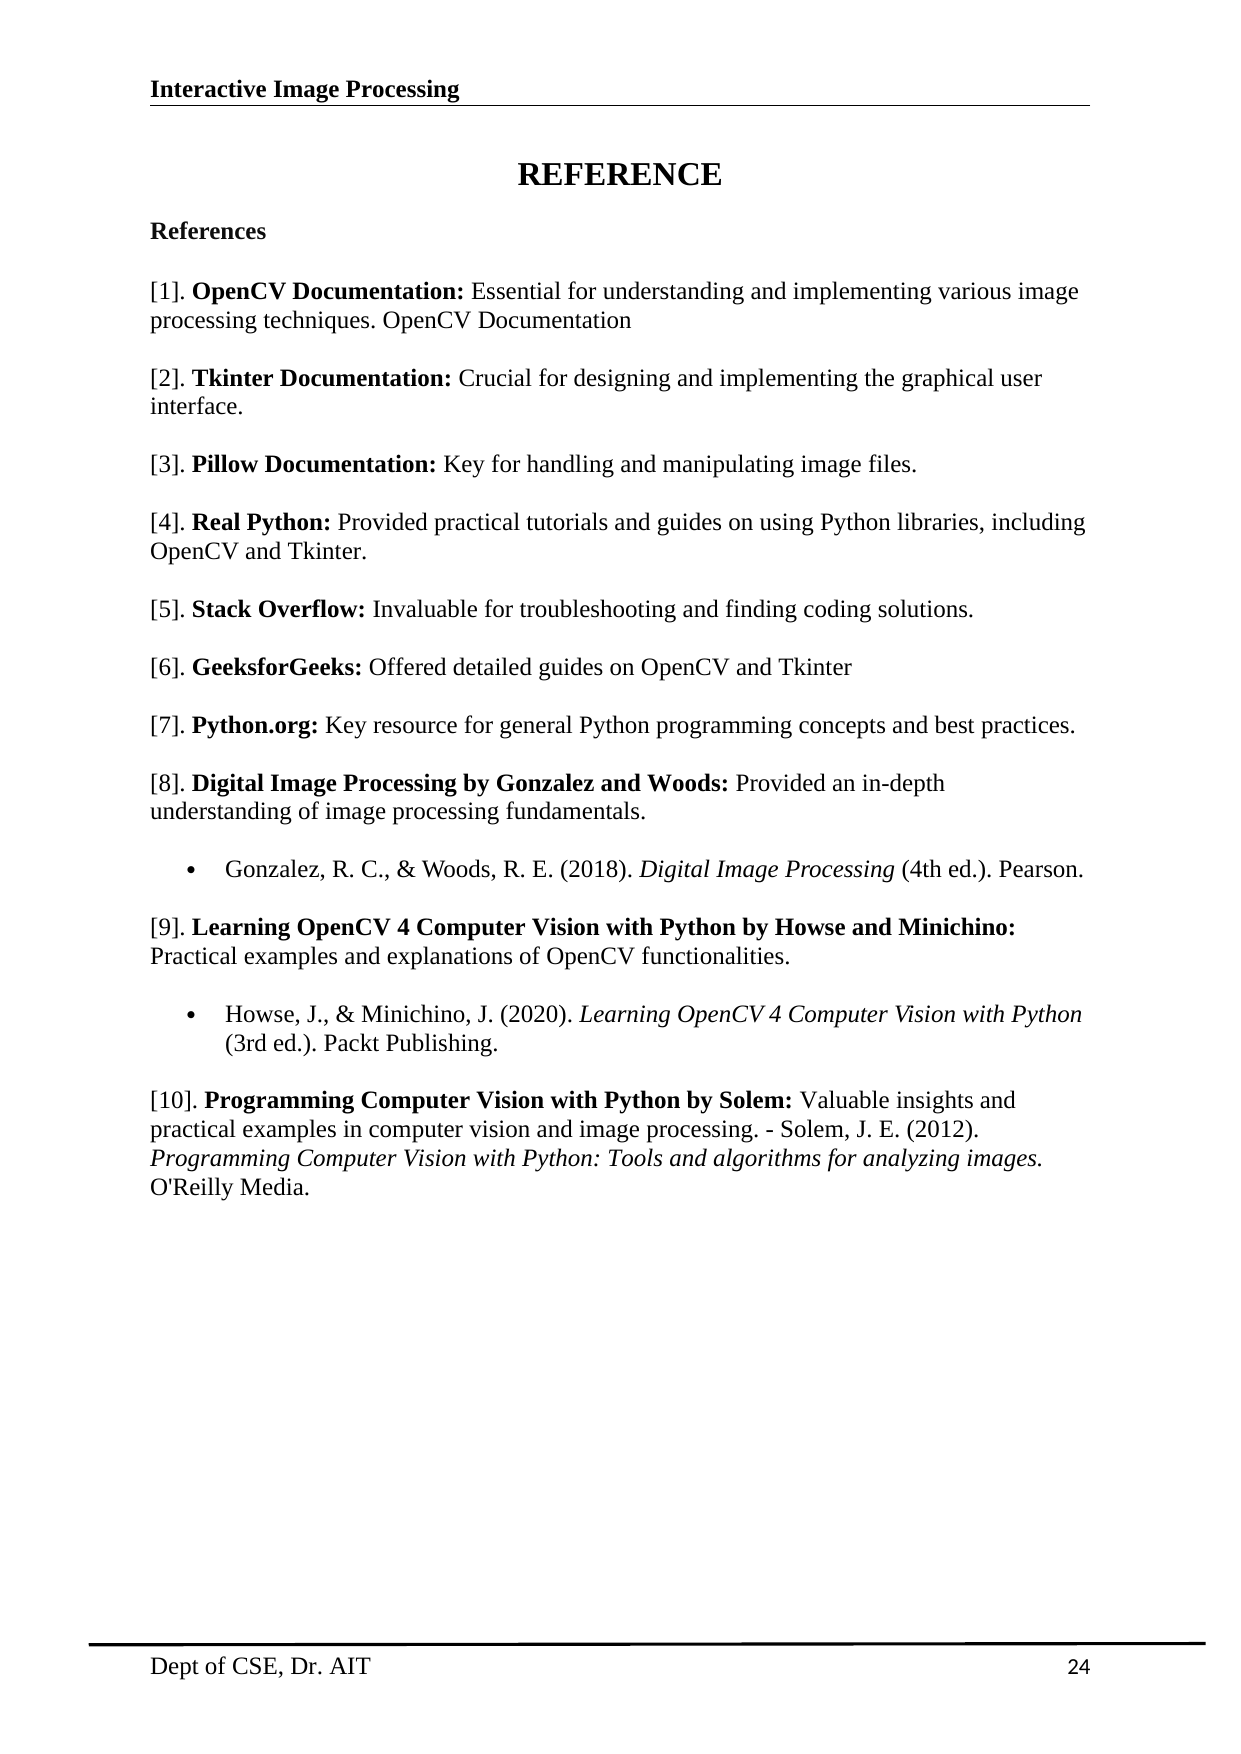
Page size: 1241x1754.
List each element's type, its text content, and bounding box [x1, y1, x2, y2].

text [7]. Python.org: Key resource for general Python programming concepts and best practices. [150, 710, 1090, 738]
text [8]. Digital Image Processing by Gonzalez and Woods: Provided an in-depth understanding of image processing fundamentals. [150, 768, 1090, 825]
list Howse, J., & Minichino, J. (2020). Learning OpenCV 4 Computer Vision with Python (3rd ed.). Packt Publishing. [187, 999, 1090, 1056]
text [10]. Programming Computer Vision with Python by Solem: Valuable insights and practical examples in computer vision and image processing. - Solem, J. E. (2012). Programming Computer Vision with Python: Tools and algorithms for analyzing images. O'Reilly Media. [150, 1086, 1090, 1201]
text [3]. Pillow Documentation: Key for handling and manipulating image files. [150, 449, 1090, 478]
subtitle References [150, 216, 1090, 244]
text [1]. OpenCV Documentation: Essential for understanding and implementing various image processing techniques. OpenCV Documentation [150, 276, 1090, 333]
text [4]. Real Python: Provided practical tutorials and guides on using Python libraries, including OpenCV and Tkinter. [150, 507, 1090, 565]
text [6]. GeeksforGeeks: Offered detailed guides on OpenCV and Tkinter [150, 652, 1090, 681]
subtitle REFERENCE [150, 154, 1090, 192]
text [5]. Stack Overflow: Invaluable for troubleshooting and finding coding solutions. [150, 594, 1090, 623]
text [9]. Learning OpenCV 4 Computer Vision with Python by Howse and Minichino: Practical examples and explanations of OpenCV functionalities. [150, 912, 1090, 970]
text [2]. Tkinter Documentation: Crucial for designing and implementing the graphical user interface. [150, 363, 1090, 420]
list Gonzalez, R. C., & Woods, R. E. (2018). Digital Image Processing (4th ed.). Pearson. [187, 854, 1090, 883]
